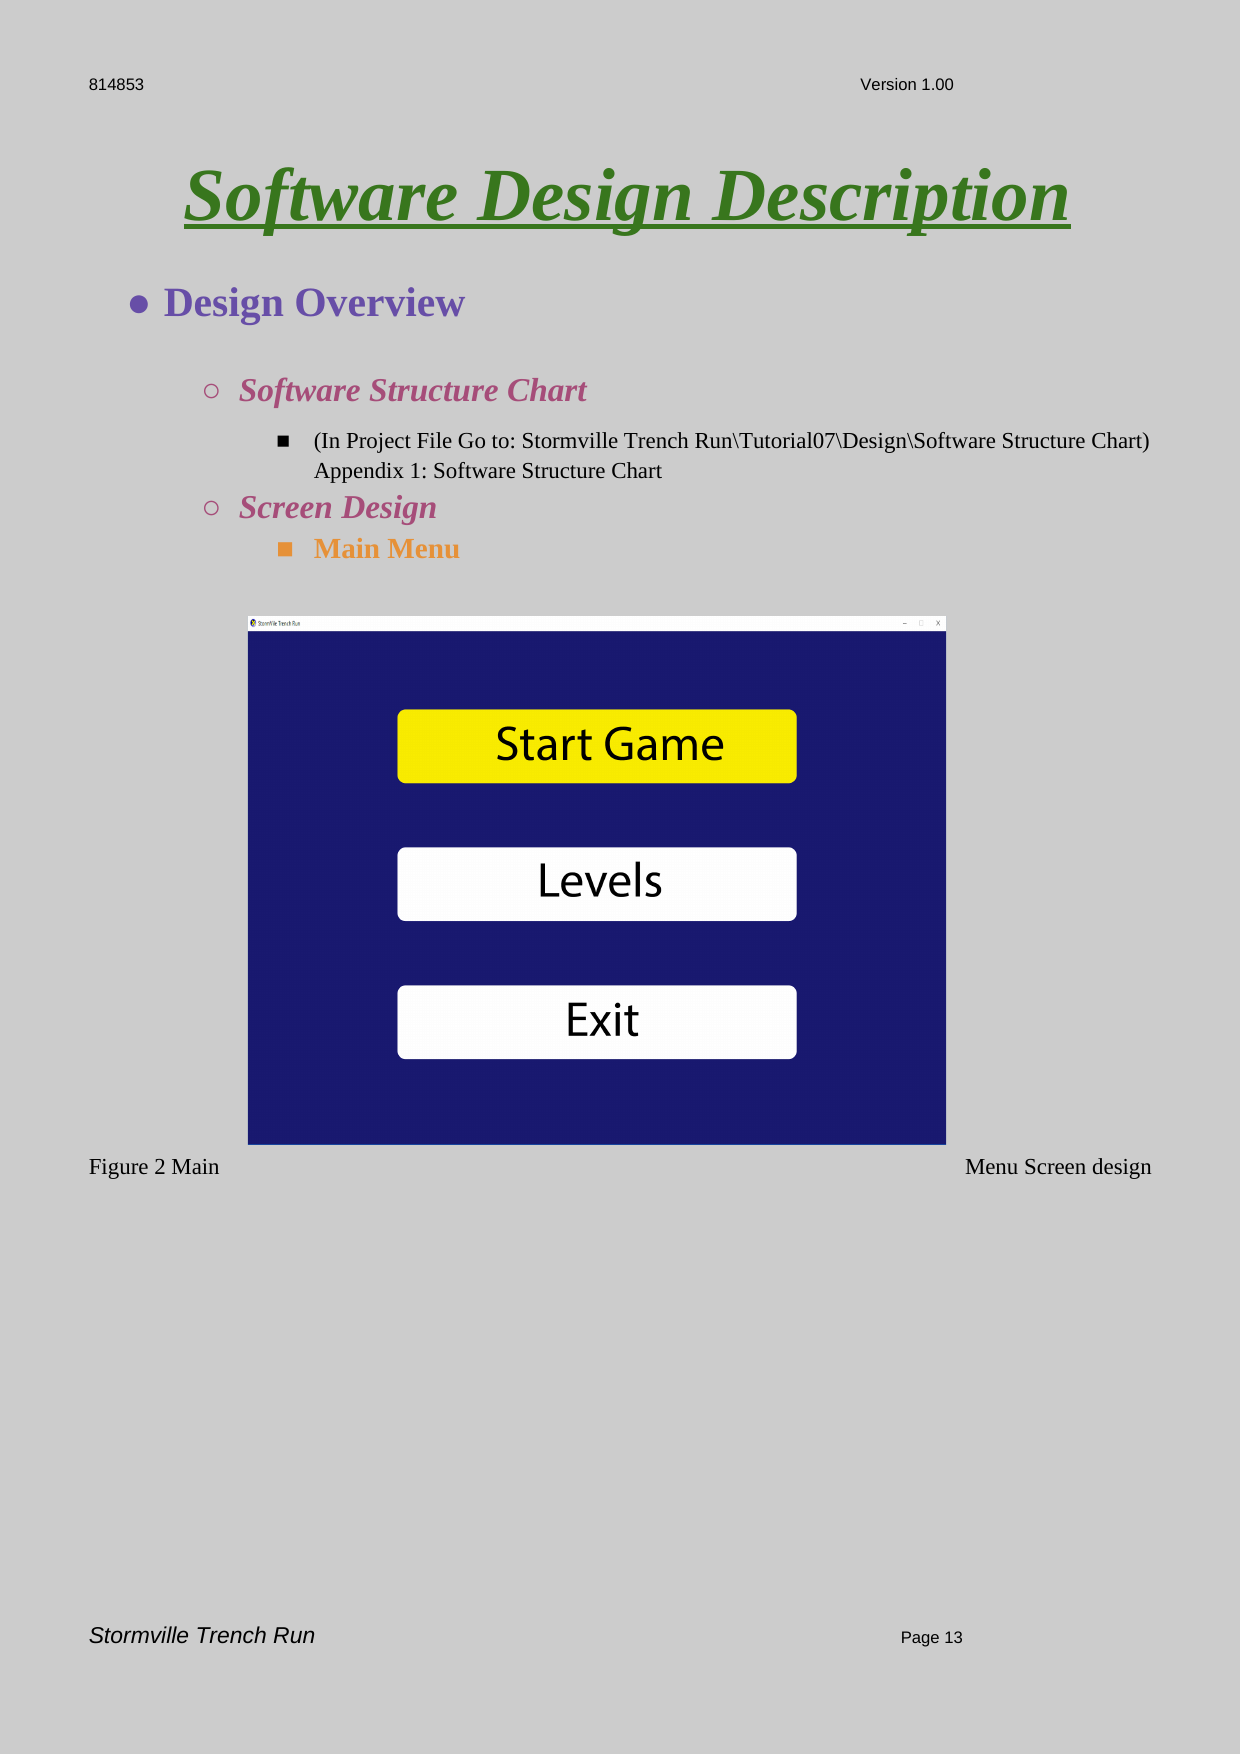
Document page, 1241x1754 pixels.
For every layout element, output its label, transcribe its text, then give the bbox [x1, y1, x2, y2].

list (In Project File Go to: Stormville Trench Run\Tutorial07\Design\Software Structure Chart) Appendix 1: Software Structure Chart [276, 427, 1166, 484]
subtitle Screen Design [201, 487, 1166, 526]
picture [247, 616, 947, 1145]
subtitle Software Structure Chart [201, 371, 1166, 409]
text Figure 2 Main Menu Screen design [88, 1153, 1166, 1180]
title Software Design Description [88, 150, 1166, 236]
subtitle Design Overview [126, 278, 1166, 326]
subtitle Main Menu [276, 532, 1166, 565]
